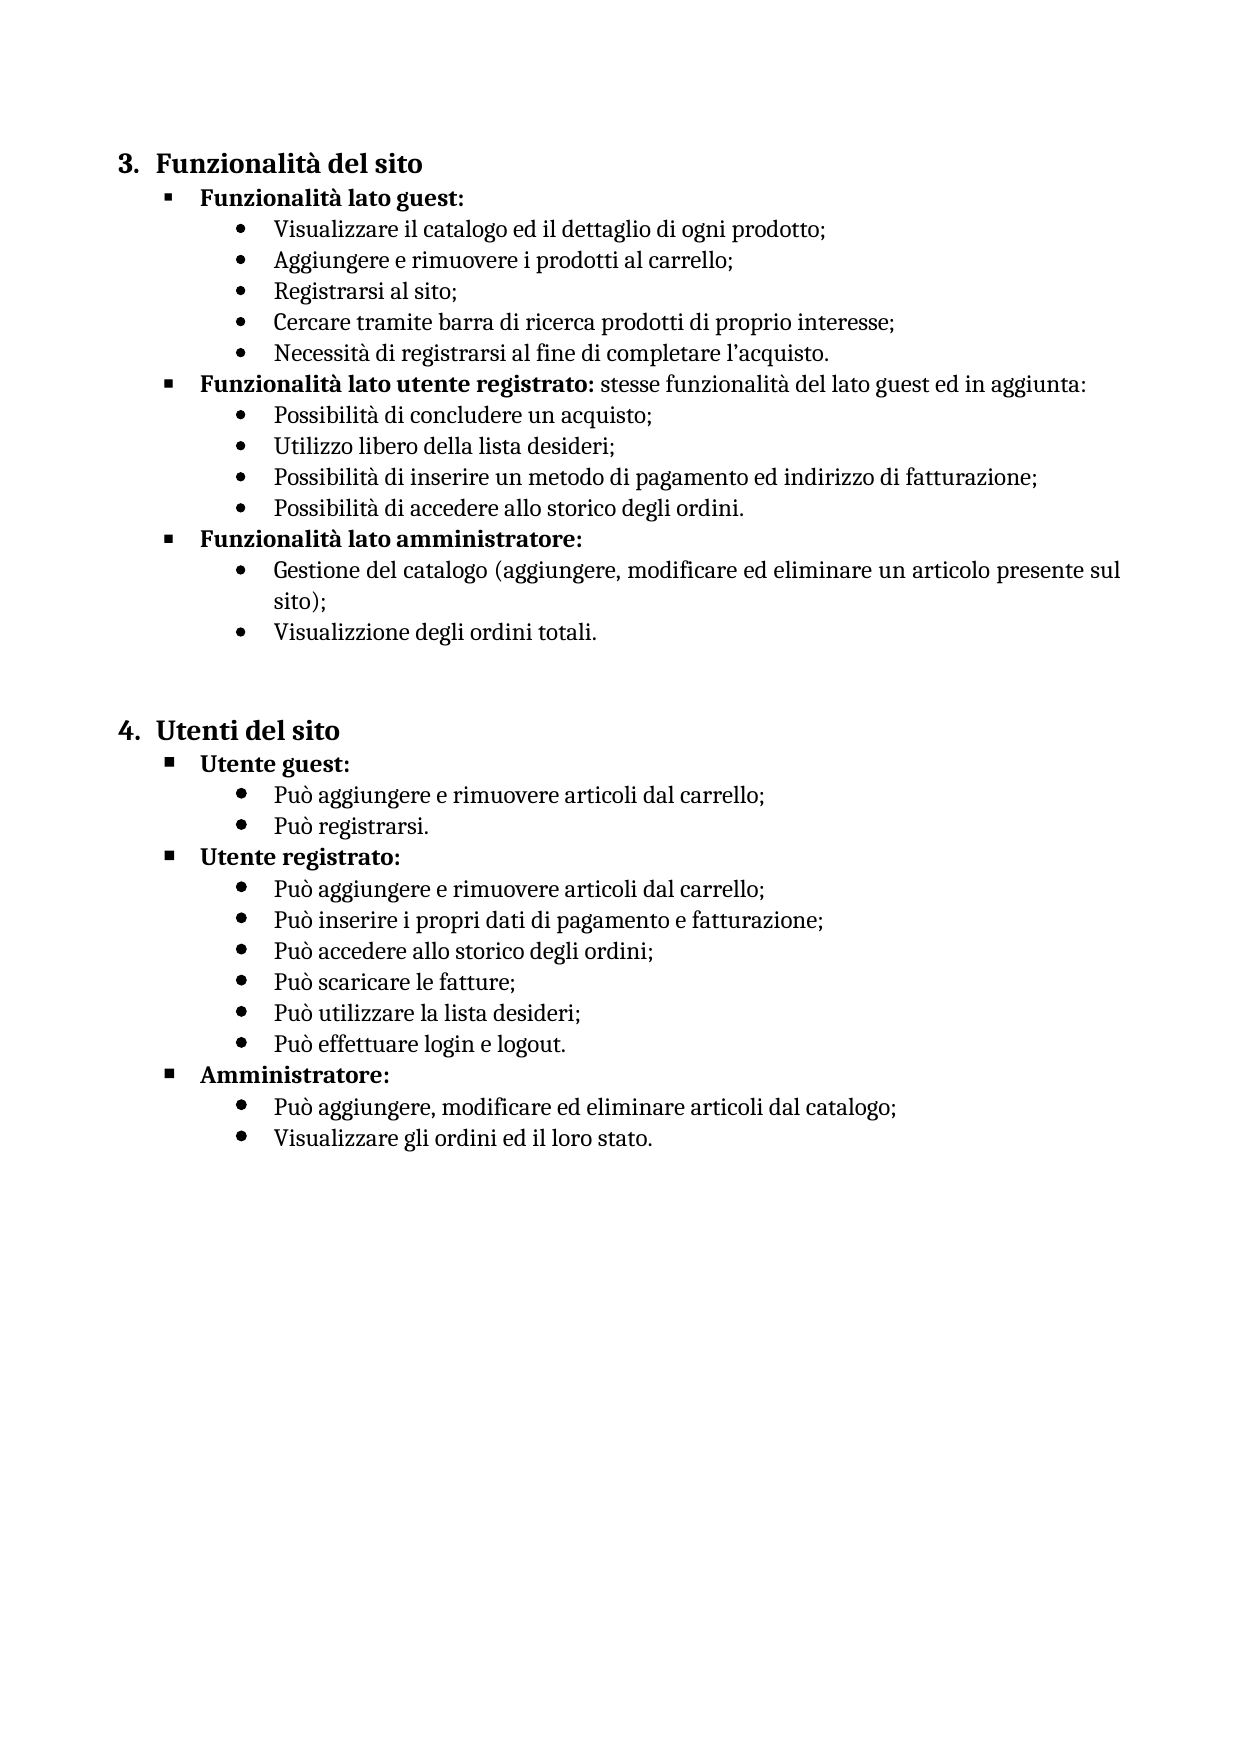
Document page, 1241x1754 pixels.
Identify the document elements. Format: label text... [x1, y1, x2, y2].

list Registrarsi al sito; [236, 277, 1122, 306]
list Funzionalità lato utente registrato: stesse funzionalità del lato guest ed in aggiunta: [162, 370, 1122, 399]
list Possibilità di inserire un metodo di pagamento ed indirizzo di fatturazione; [236, 463, 1122, 492]
list Funzionalità lato amministratore: [162, 525, 1122, 554]
list Utente guest: [162, 750, 1122, 779]
list Può aggiungere e rimuovere articoli dal carrello; [236, 874, 1122, 903]
list Può effettuare login e logout. [236, 1030, 1122, 1059]
list Visualizzione degli ordini totali. [236, 618, 1122, 647]
list Può inserire i propri dati di pagamento e fatturazione; [236, 906, 1122, 934]
list Può registrarsi. [236, 812, 1122, 841]
list Funzionalità del sito [118, 148, 1122, 181]
list Cercare tramite barra di ricerca prodotti di proprio interesse; [236, 308, 1122, 337]
list Amministratore: [162, 1061, 1122, 1090]
list Necessità di registrarsi al fine di completare l’acquisto. [236, 339, 1122, 368]
list Utente registrato: [162, 843, 1122, 872]
list Possibilità di accedere allo storico degli ordini. [236, 494, 1122, 523]
list Può aggiungere, modificare ed eliminare articoli dal catalogo; [236, 1092, 1122, 1121]
list Utenti del sito [118, 714, 1122, 747]
list Visualizzare gli ordini ed il loro stato. [236, 1124, 1122, 1152]
list Possibilità di concludere un acquisto; [236, 401, 1122, 430]
list Può accedere allo storico degli ordini; [236, 937, 1122, 966]
list Funzionalità lato guest: [162, 184, 1122, 212]
list Utilizzo libero della lista desideri; [236, 432, 1122, 461]
list Può scaricare le fatture; [236, 968, 1122, 997]
list Può utilizzare la lista desideri; [236, 999, 1122, 1028]
list Gestione del catalogo (aggiungere, modificare ed eliminare un articolo presente sul sito); [236, 556, 1122, 616]
list Visualizzare il catalogo ed il dettaglio di ogni prodotto; [236, 215, 1122, 243]
list Può aggiungere e rimuovere articoli dal carrello; [236, 781, 1122, 810]
list Aggiungere e rimuovere i prodotti al carrello; [236, 246, 1122, 274]
